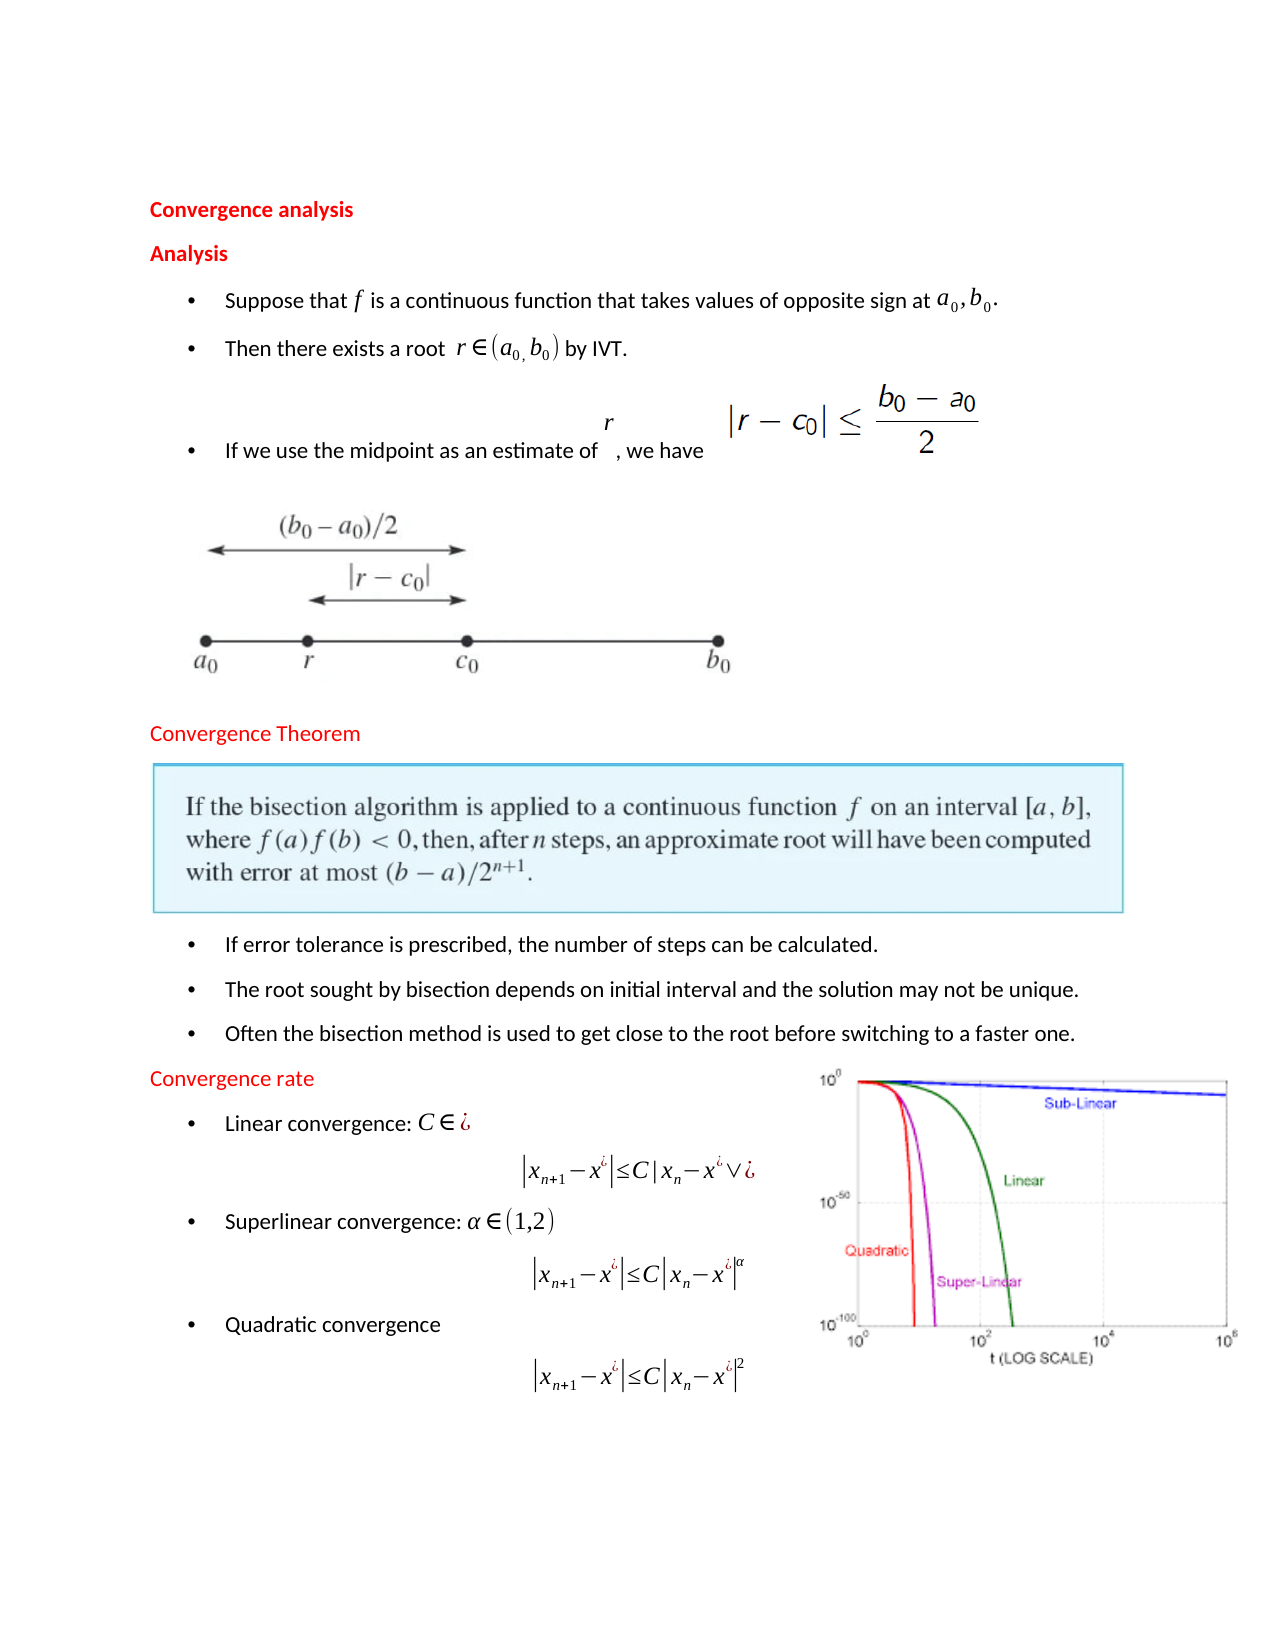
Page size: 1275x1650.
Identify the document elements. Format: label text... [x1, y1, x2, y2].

list If error tolerance is prescribed, the number of steps can be calculated. [187, 930, 1125, 958]
list Suppose that is a continuous function that takes values of opposite sign at [187, 284, 1125, 315]
list Linear convergence: [187, 1109, 818, 1137]
picture [709, 380, 996, 459]
list Then there exists a root by IVT. [187, 332, 1125, 364]
list The root sought by bisection depends on initial interval and the solution may not be unique. [187, 975, 1125, 1003]
picture [150, 763, 1125, 914]
list Often the bisection method is used to get close to the root before switching to a faster one. [187, 1019, 1125, 1047]
picture [150, 481, 776, 703]
text Analysis [150, 239, 1125, 267]
text Convergence Theorem [150, 719, 1125, 747]
list Quadratic convergence [187, 1310, 818, 1338]
list Superlinear convergence: [187, 1206, 818, 1236]
text Convergence analysis [150, 195, 1125, 223]
picture [818, 1064, 1265, 1366]
text Convergence rate [150, 1064, 818, 1092]
